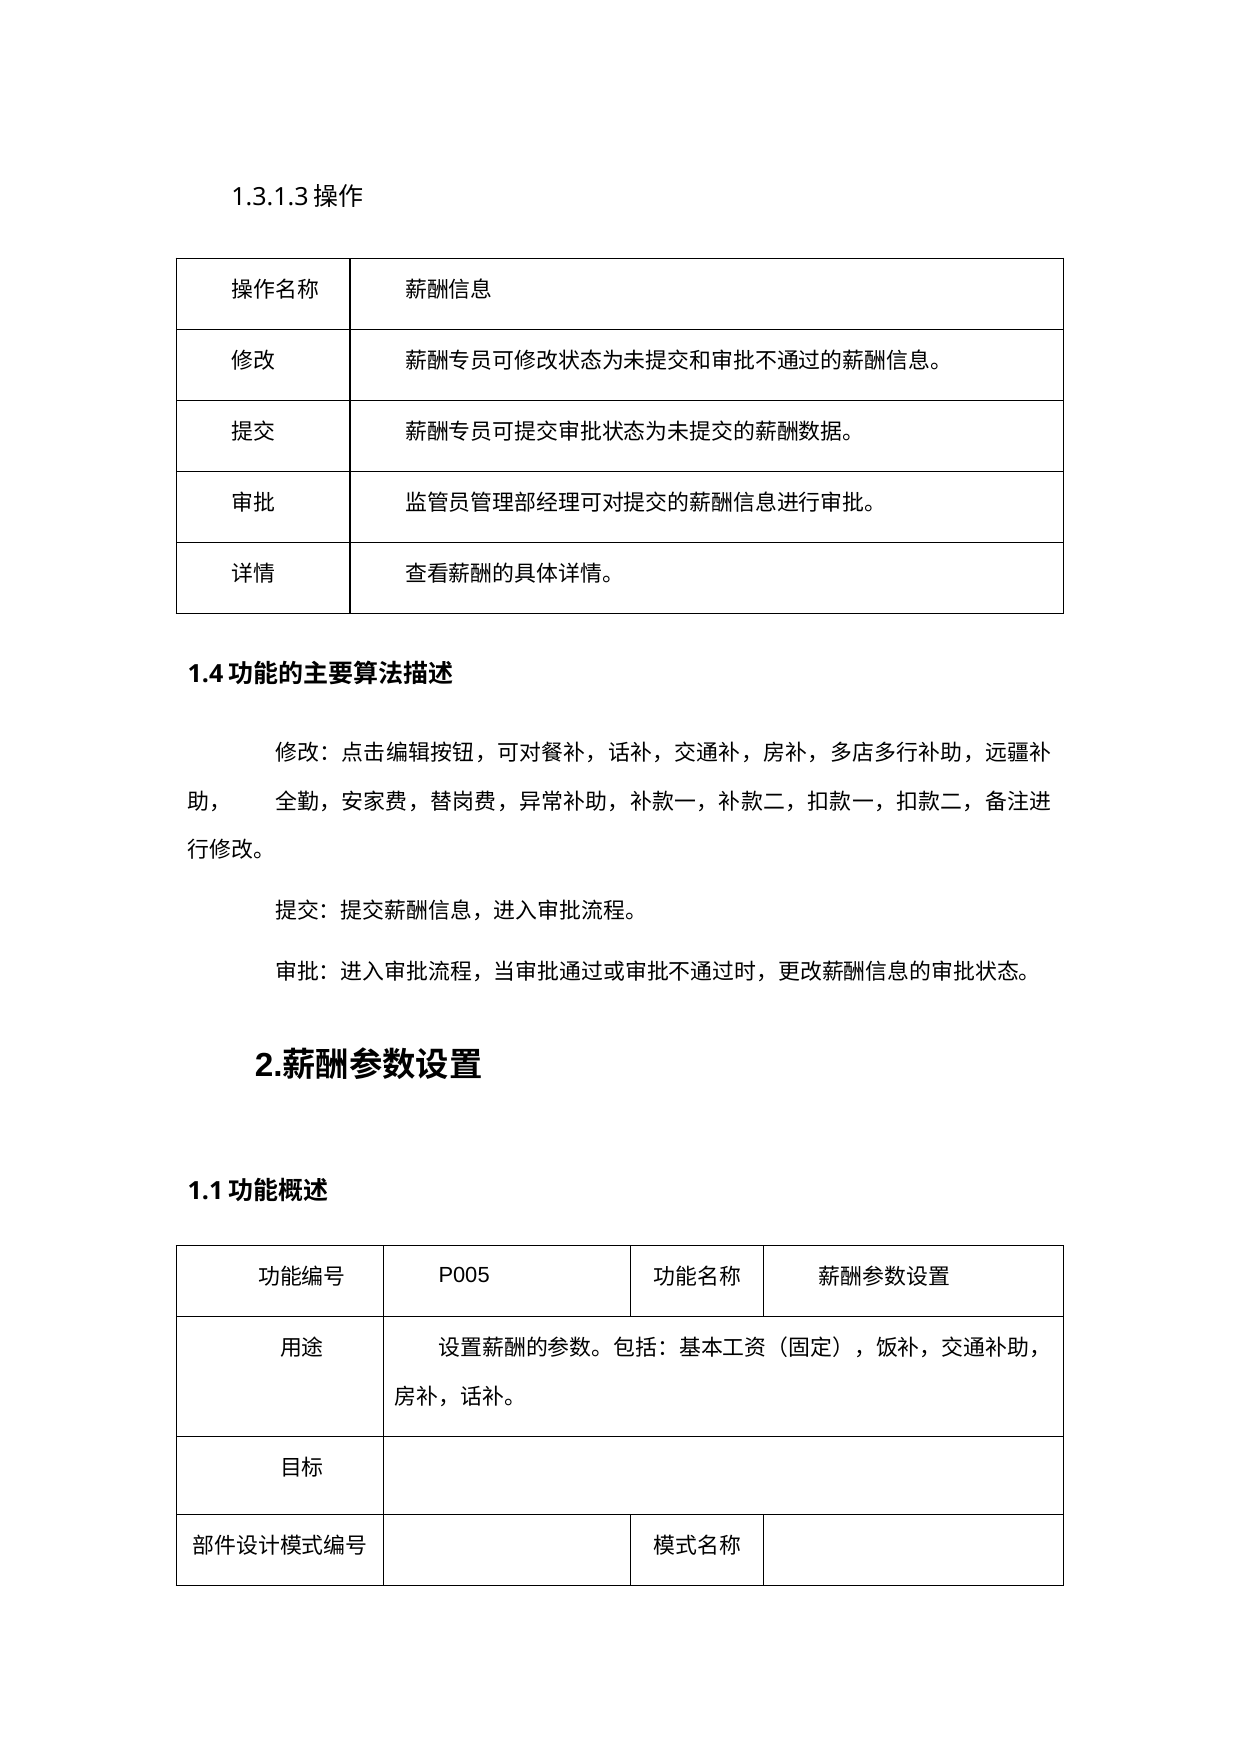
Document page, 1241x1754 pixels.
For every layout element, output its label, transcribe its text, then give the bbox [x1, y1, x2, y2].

subtitle 薪酬参数设置 [187, 1029, 1053, 1094]
table_cell 目标 [177, 1437, 383, 1514]
table_header 操作名称 [177, 259, 349, 329]
table_header 功能编号 [177, 1246, 383, 1316]
table_cell 部件设计模式编号 [177, 1515, 383, 1585]
text 提交：提交薪酬信息，进入审批流程。 [187, 893, 1053, 925]
table_cell [384, 1437, 1063, 1514]
table_header 薪酬信息 [351, 259, 1063, 329]
table_cell 提交 [177, 401, 349, 471]
table_cell 薪酬专员可提交审批状态为未提交的薪酬数据。 [351, 401, 1063, 471]
table_cell [764, 1515, 1063, 1585]
table_cell [384, 1515, 630, 1585]
table_header 功能名称 [631, 1246, 763, 1316]
list 审批：进入审批流程，当审批通过或审批不通过时，更改薪酬信息的审批状态。 [187, 954, 1053, 986]
table_cell 查看薪酬的具体详情。 [351, 543, 1063, 613]
text 修改：点击编辑按钮，可对餐补，话补，交通补，房补，多店多行补助，远疆补助， 全勤，安家费，替岗费，异常补助，补款一，补款二，扣款一，扣款二，备注进行修改。 [187, 734, 1053, 864]
table_cell 设置薪酬的参数。包括：基本工资（固定），饭补，交通补助，房补，话补。 [384, 1317, 1063, 1436]
table_cell 审批 [177, 472, 349, 542]
table_cell 模式名称 [631, 1515, 763, 1585]
subtitle 1.4功能的主要算法描述 [187, 639, 1053, 704]
table_cell 详情 [177, 543, 349, 613]
table_cell 监管员管理部经理可对提交的薪酬信息进行审批。 [351, 472, 1063, 542]
table_header 薪酬参数设置 [764, 1246, 1063, 1316]
table_cell 修改 [177, 330, 349, 400]
table_header P005 [384, 1246, 630, 1316]
table_cell 薪酬专员可修改状态为未提交和审批不通过的薪酬信息。 [351, 330, 1063, 400]
text 1.3.1.3操作 [187, 162, 1053, 227]
subtitle 1.1功能概述 [187, 1156, 1053, 1221]
table_cell 用途 [177, 1317, 383, 1436]
